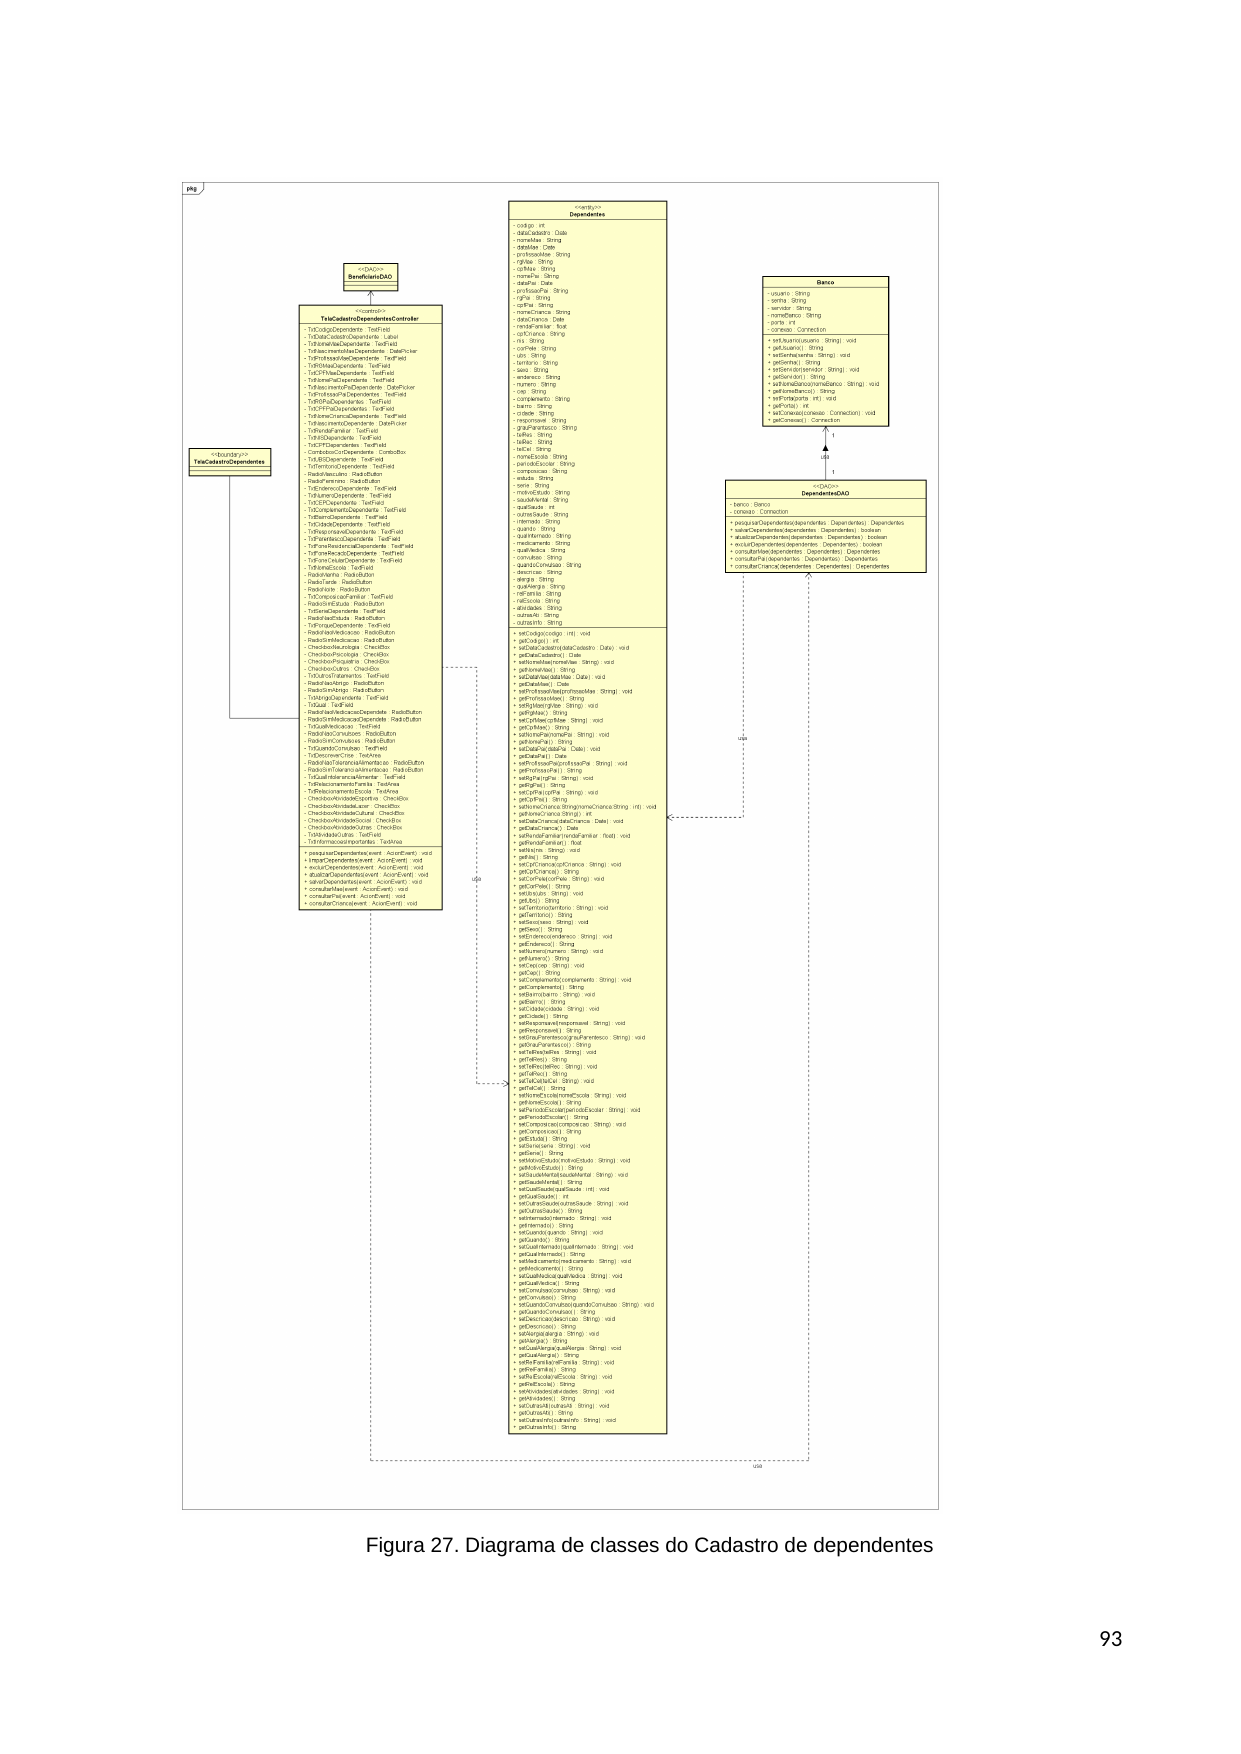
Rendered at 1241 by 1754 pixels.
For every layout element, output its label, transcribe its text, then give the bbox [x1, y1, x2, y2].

picture [177, 177, 943, 1514]
text Figura 27. Diagrama de classes do Cadastro de dependentes [177, 1533, 1122, 1557]
